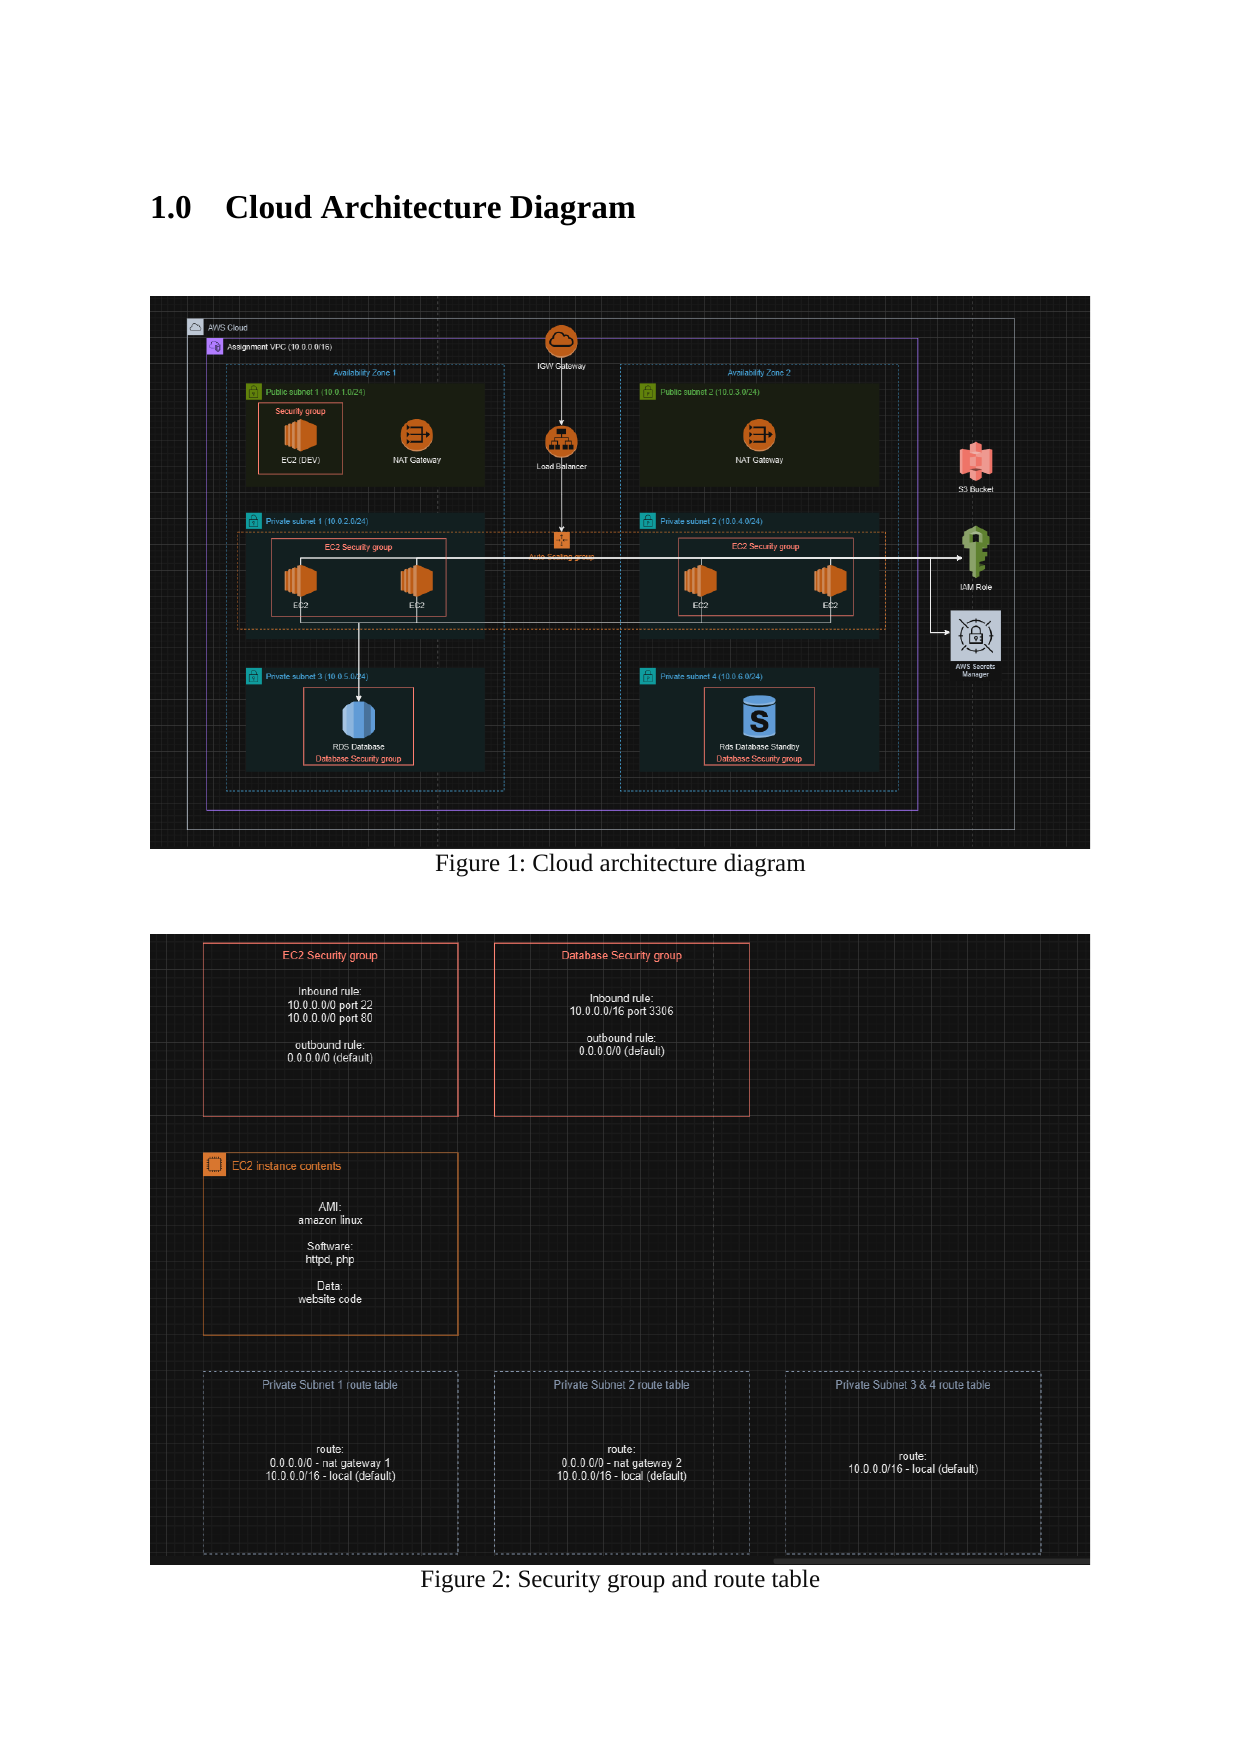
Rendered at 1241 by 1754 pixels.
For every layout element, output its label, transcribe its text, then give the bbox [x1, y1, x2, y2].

subtitle 1.0 Cloud Architecture Diagram [150, 187, 1090, 226]
picture [150, 296, 1091, 849]
picture [150, 934, 1091, 1565]
